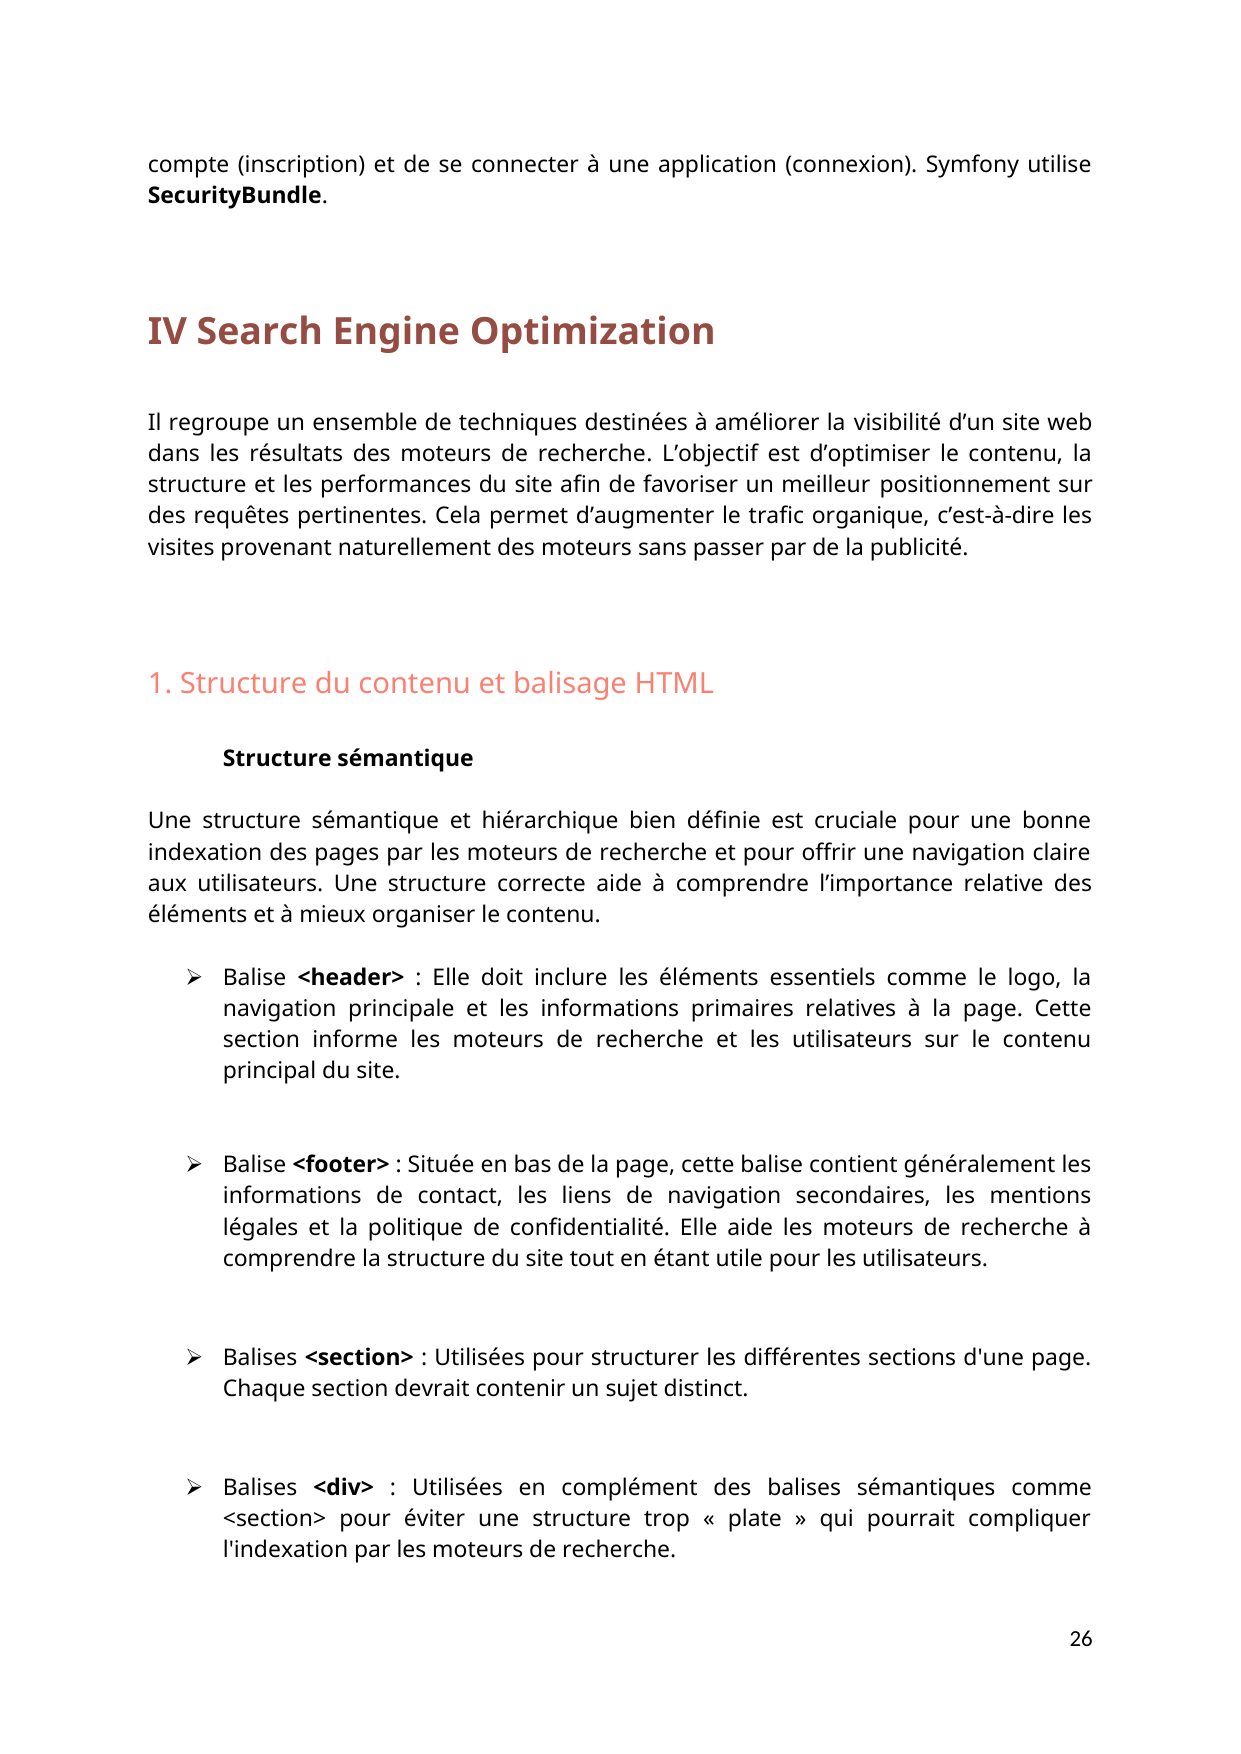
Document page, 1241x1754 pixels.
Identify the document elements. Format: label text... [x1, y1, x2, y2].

list Structure sémantique [223, 742, 1092, 773]
subtitle 1. Structure du contenu et balisage HTML [148, 662, 1092, 702]
list Balises <section> : Utilisées pour structurer les différentes sections d'une page. Chaque section devrait contenir un sujet distinct. [185, 1341, 1092, 1403]
list Balise <header> : Elle doit inclure les éléments essentiels comme le logo, la navigation principale et les informations primaires relatives à la page. Cette section informe les moteurs de recherche et les utilisateurs sur le contenu principal du site. [185, 961, 1092, 1086]
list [148, 148, 1092, 210]
list Une structure sémantique et hiérarchique bien définie est cruciale pour une bonne indexation des pages par les moteurs de recherche et pour offrir une navigation claire aux utilisateurs. Une structure correcte aide à comprendre l’importance relative des éléments et à mieux organiser le contenu. [148, 804, 1092, 929]
text Il regroupe un ensemble de techniques destinées à améliorer la visibilité d’un site web dans les résultats des moteurs de recherche. L’objectif est d’optimiser le contenu, la structure et les performances du site afin de favoriser un meilleur positionnement sur des requêtes pertinentes. Cela permet d’augmenter le trafic organique, c’est-à-dire les visites provenant naturellement des moteurs sans passer par de la publicité. [148, 405, 1092, 562]
subtitle IV Search Engine Optimization [148, 304, 1092, 355]
list Balises <div> : Utilisées en complément des balises sémantiques comme <section> pour éviter une structure trop « plate » qui pourrait compliquer l'indexation par les moteurs de recherche. [185, 1471, 1092, 1564]
list Balise <footer> : Située en bas de la page, cette balise contient généralement les informations de contact, les liens de navigation secondaires, les mentions légales et la politique de confidentialité. Elle aide les moteurs de recherche à comprendre la structure du site tout en étant utile pour les utilisateurs. [185, 1148, 1092, 1273]
